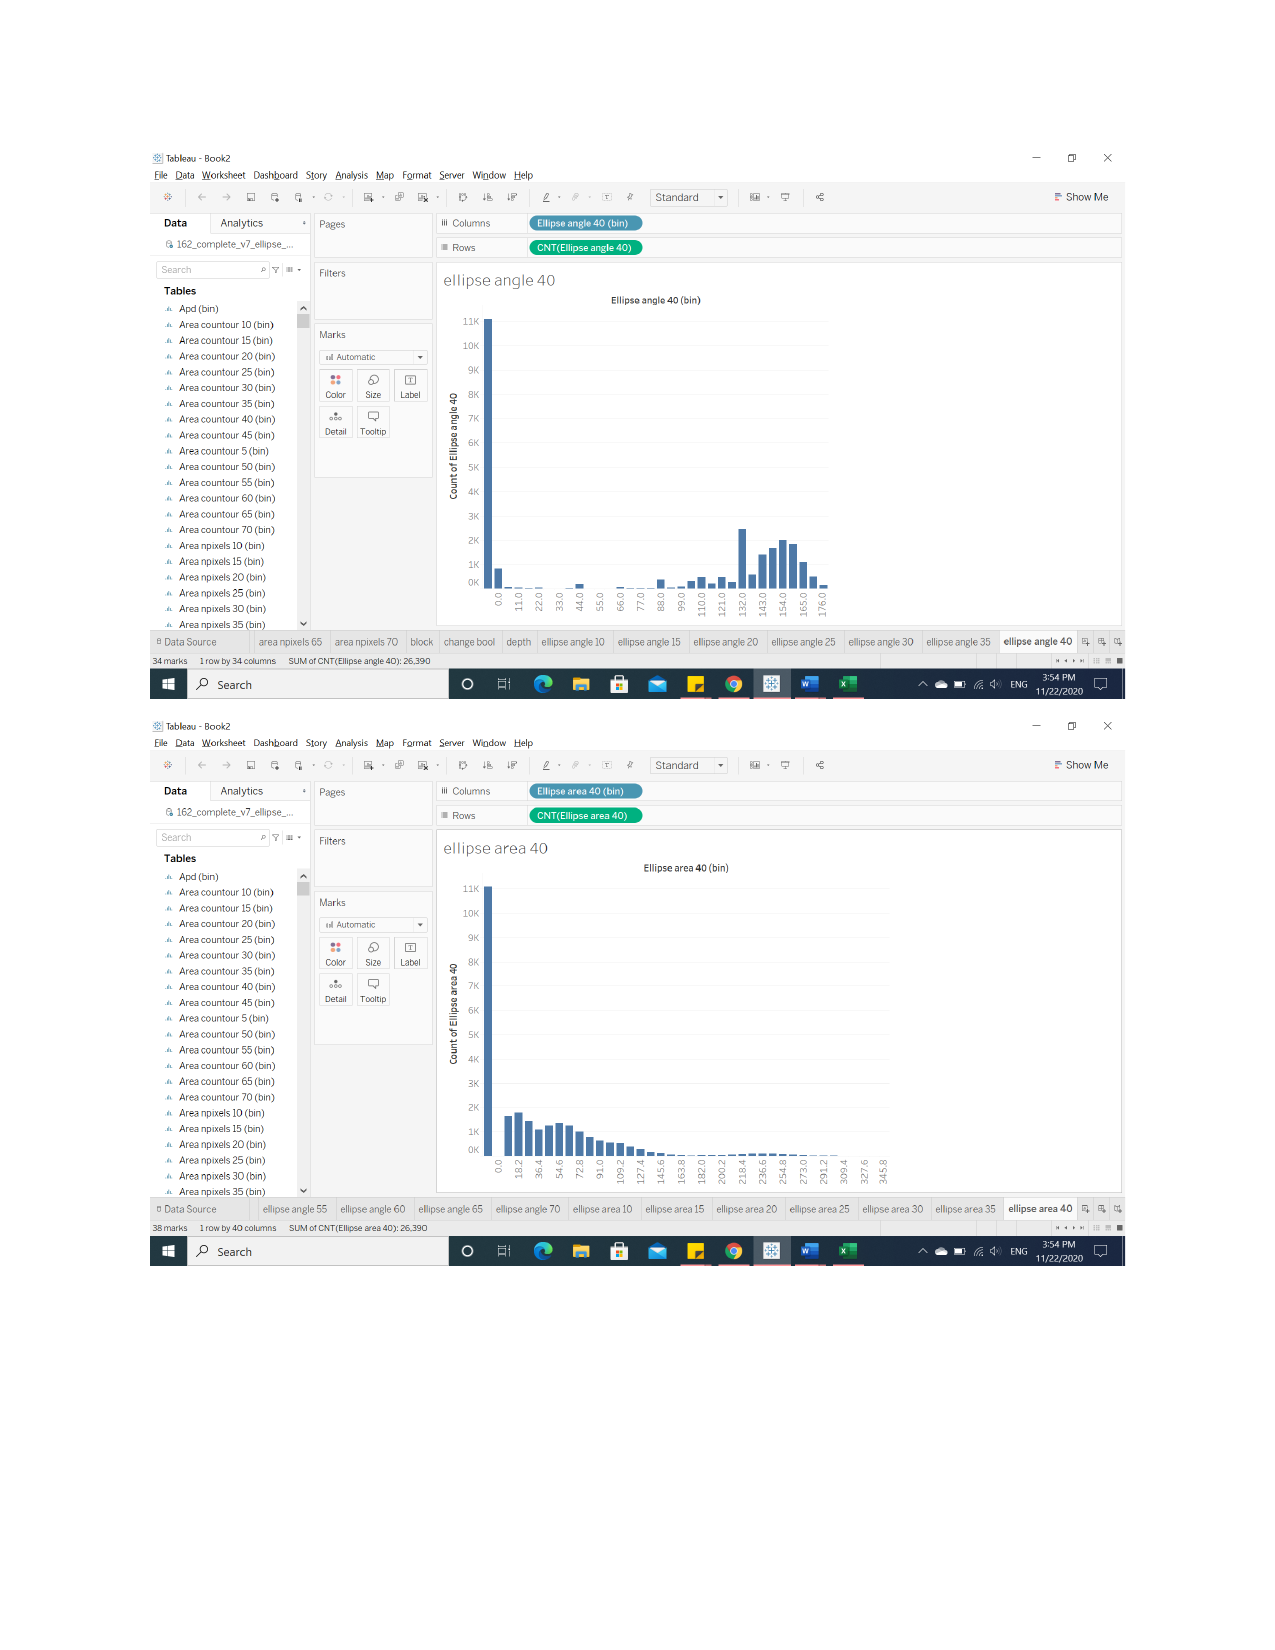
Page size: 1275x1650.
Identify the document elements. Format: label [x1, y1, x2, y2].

picture [150, 150, 1125, 699]
picture [150, 717, 1125, 1266]
